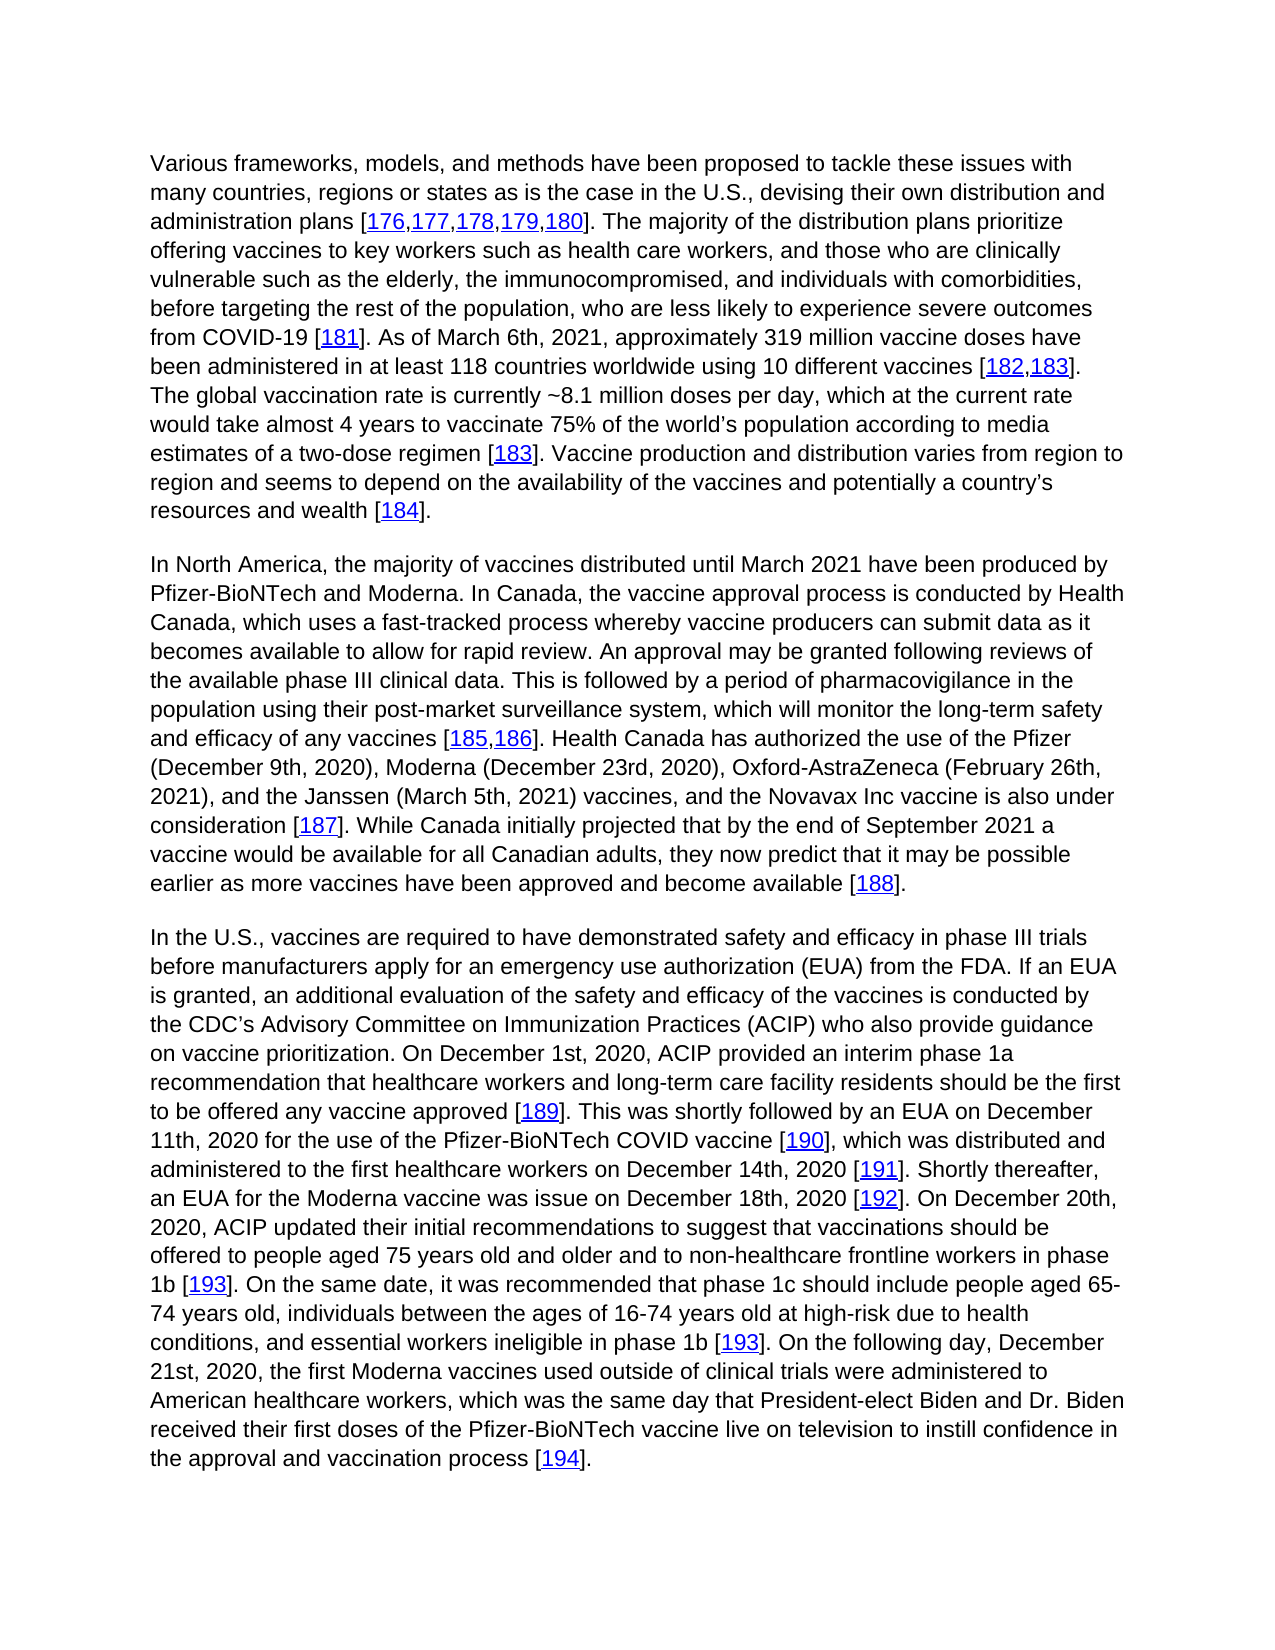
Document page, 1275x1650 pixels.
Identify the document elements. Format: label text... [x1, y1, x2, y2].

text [150, 150, 1125, 524]
text In North America, the majority of vaccines distributed until March 2021 have been produced by Pfizer-BioNTech and Moderna. In Canada, the vaccine approval process is conducted by Health Canada, which uses a fast-tracked process whereby vaccine producers can submit data as it becomes available to allow for rapid review. An approval may be granted following reviews of the available phase III clinical data. This is followed by a period of pharmacovigilance in the population using their post-market surveillance system, which will monitor the long-term safety and efficacy of any vaccines [185,186]. Health Canada has authorized the use of the Pfizer (December 9th, 2020), Moderna (December 23rd, 2020), Oxford-AstraZeneca (February 26th, 2021), and the Janssen (March 5th, 2021) vaccines, and the Novavax Inc vaccine is also under consideration [187]. While Canada initially projected that by the end of September 2021 a vaccine would be available for all Canadian adults, they now predict that it may be possible earlier as more vaccines have been approved and become available [188]. [150, 551, 1125, 896]
text In the U.S., vaccines are required to have demonstrated safety and efficacy in phase III trials before manufacturers apply for an emergency use authorization (EUA) from the FDA. If an EUA is granted, an additional evaluation of the safety and efficacy of the vaccines is conducted by the CDC’s Advisory Committee on Immunization Practices (ACIP) who also provide guidance on vaccine prioritization. On December 1st, 2020, ACIP provided an interim phase 1a recommendation that healthcare workers and long-term care facility residents should be the first to be offered any vaccine approved [189]. This was shortly followed by an EUA on December 11th, 2020 for the use of the Pfizer-BioNTech COVID vaccine [190], which was distributed and administered to the first healthcare workers on December 14th, 2020 [191]. Shortly thereafter, an EUA for the Moderna vaccine was issue on December 18th, 2020 [192]. On December 20th, 2020, ACIP updated their initial recommendations to suggest that vaccinations should be offered to people aged 75 years old and older and to non-healthcare frontline workers in phase 1b [193]. On the same date, it was recommended that phase 1c should include people aged 65-74 years old, individuals between the ages of 16-74 years old at high-risk due to health conditions, and essential workers ineligible in phase 1b [193]. On the following day, December 21st, 2020, the first Moderna vaccines used outside of clinical trials were administered to American healthcare workers, which was the same day that President-elect Biden and Dr. Biden received their first doses of the Pfizer-BioNTech vaccine live on television to instill confidence in the approval and vaccination process [194]. [150, 924, 1125, 1472]
